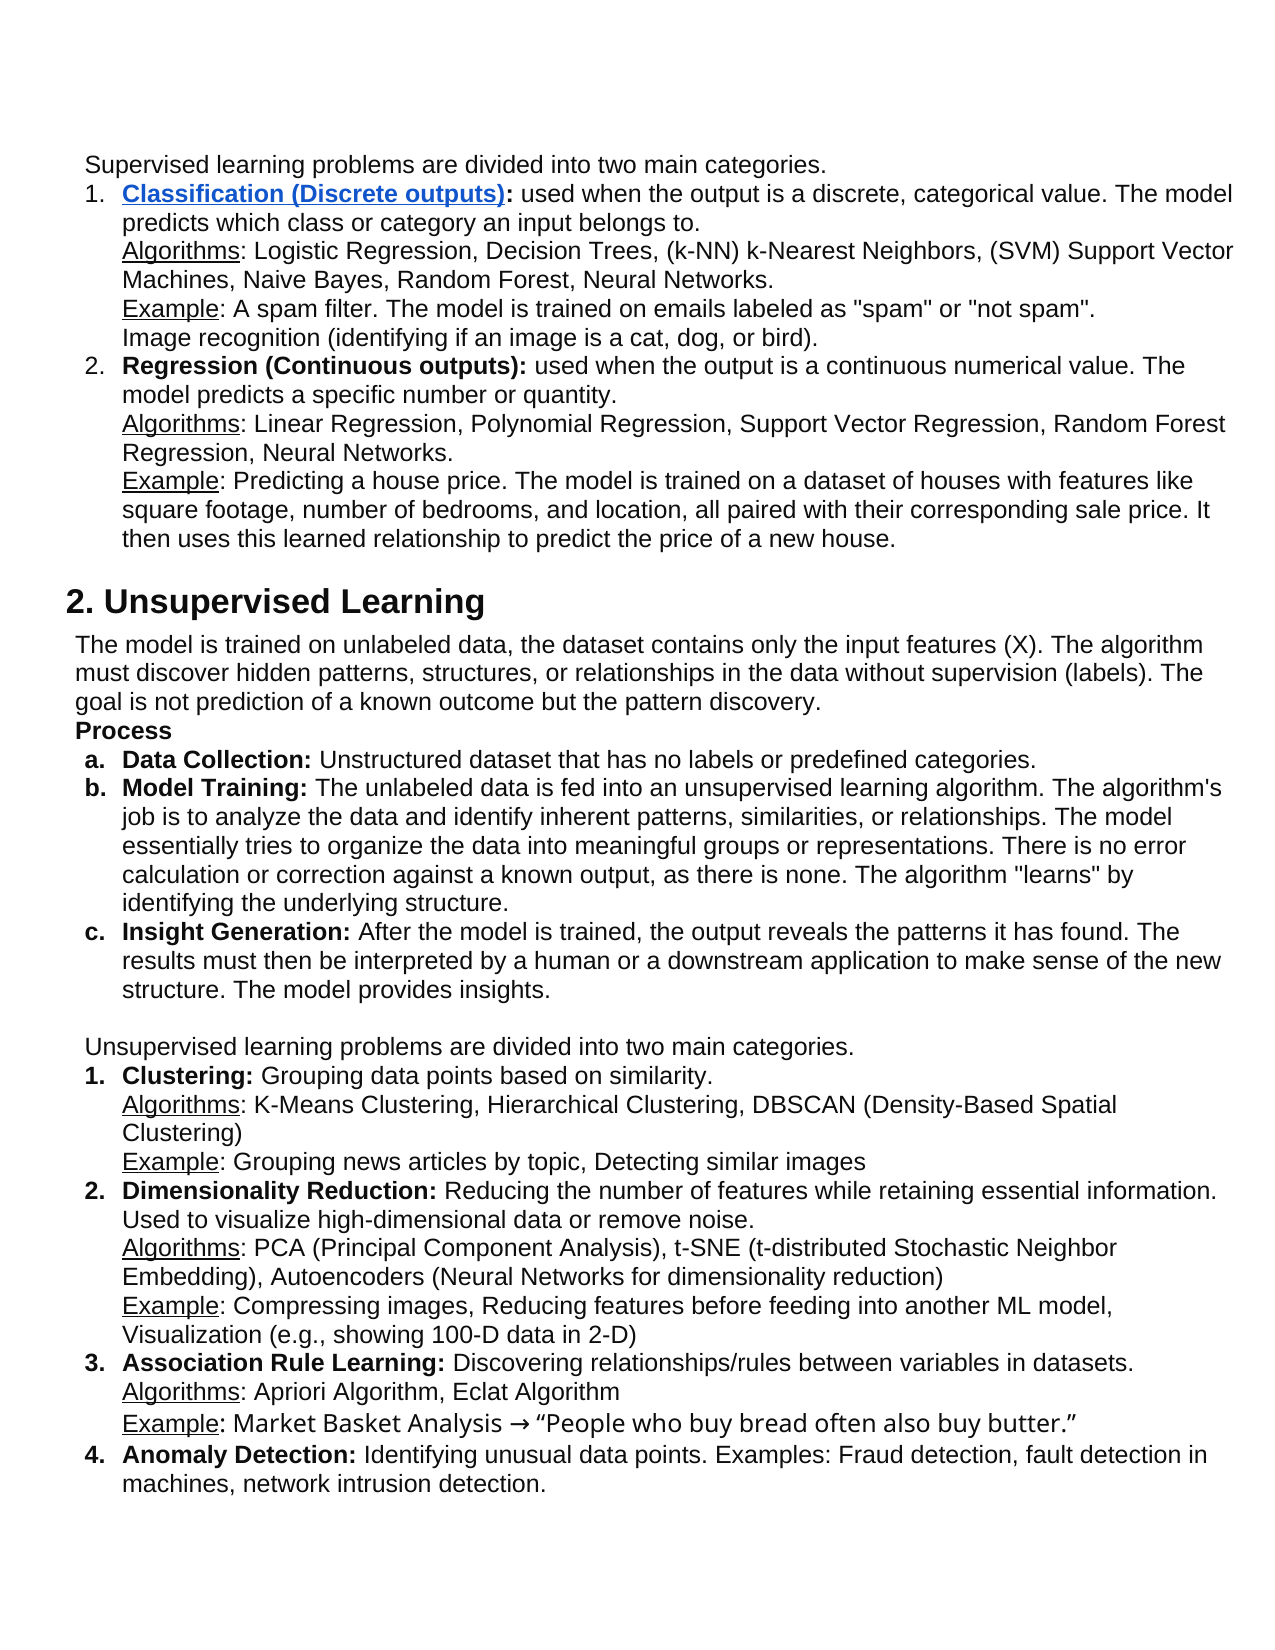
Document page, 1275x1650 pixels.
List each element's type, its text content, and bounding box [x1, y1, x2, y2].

list Regression (Continuous outputs): used when the output is a continuous numerical value. The model predicts a specific number or quantity. [84, 351, 1237, 409]
text Example: Grouping news articles by topic, Detecting similar images [122, 1147, 1237, 1176]
text Algorithms: Apriori Algorithm, Eclat Algorithm [122, 1377, 1237, 1406]
text Algorithms: K-Means Clustering, Hierarchical Clustering, DBSCAN (Density-Based Spatial Clustering) [122, 1089, 1237, 1147]
text Supervised learning problems are divided into two main categories. [84, 150, 1237, 179]
list Model Training: The unlabeled data is fed into an unsupervised learning algorithm. The algorithm's job is to analyze the data and identify inherent patterns, similarities, or relationships. The model essentially tries to organize the data into meaningful groups or representations. There is no error calculation or correction against a known output, as there is none. The algorithm "learns" by identifying the underlying structure. [84, 773, 1237, 917]
text Process [75, 716, 1125, 744]
list Association Rule Learning: Discovering relationships/rules between variables in datasets. [84, 1348, 1237, 1377]
text Algorithms: PCA (Principal Component Analysis), t-SNE (t-distributed Stochastic Neighbor Embedding), Autoencoders (Neural Networks for dimensionality reduction) [122, 1233, 1237, 1291]
list Classification (Discrete outputs): used when the output is a discrete, categorical value. The model predicts which class or category an input belongs to. [84, 179, 1237, 236]
text Algorithms: Linear Regression, Polynomial Regression, Support Vector Regression, Random Forest Regression, Neural Networks. [122, 409, 1237, 466]
list Data Collection: Unstructured dataset that has no labels or predefined categories. [84, 744, 1237, 773]
text Example: A spam filter. The model is trained on emails labeled as "spam" or "not spam". [122, 294, 1237, 322]
text Algorithms: Logistic Regression, Decision Trees, (k-NN) k-Nearest Neighbors, (SVM) Support Vector Machines, Naive Bayes, Random Forest, Neural Networks. [122, 236, 1237, 294]
text The model is trained on unlabeled data, the dataset contains only the input features (X). The algorithm must discover hidden patterns, structures, or relationships in the data without supervision (labels). The goal is not prediction of a known outcome but the pattern discovery. [75, 629, 1228, 716]
text Example: Market Basket Analysis → “People who buy bread often also buy butter.” [122, 1406, 1237, 1440]
text Unsupervised learning problems are divided into two main categories. [84, 1032, 1237, 1061]
list Insight Generation: After the model is trained, the output reveals the patterns it has found. The results must then be interpreted by a human or a downstream application to make sense of the new structure. The model provides insights. [84, 917, 1237, 1003]
list Anomaly Detection: Identifying unusual data points. Examples: Fraud detection, fault detection in machines, network intrusion detection. [84, 1440, 1237, 1497]
text Image recognition (identifying if an image is a cat, dog, or bird). [122, 322, 1237, 351]
subtitle 2. Unsupervised Learning [66, 582, 1125, 621]
list Clustering: Grouping data points based on similarity. [84, 1061, 1237, 1089]
list Dimensionality Reduction: Reducing the number of features while retaining essential information. Used to visualize high-dimensional data or remove noise. [84, 1176, 1237, 1233]
text Example: Compressing images, Reducing features before feeding into another ML model, Visualization (e.g., showing 100-D data in 2-D) [122, 1291, 1237, 1348]
text Example: Predicting a house price. The model is trained on a dataset of houses with features like square footage, number of bedrooms, and location, all paired with their corresponding sale price. It then uses this learned relationship to predict the price of a new house. [122, 466, 1237, 552]
